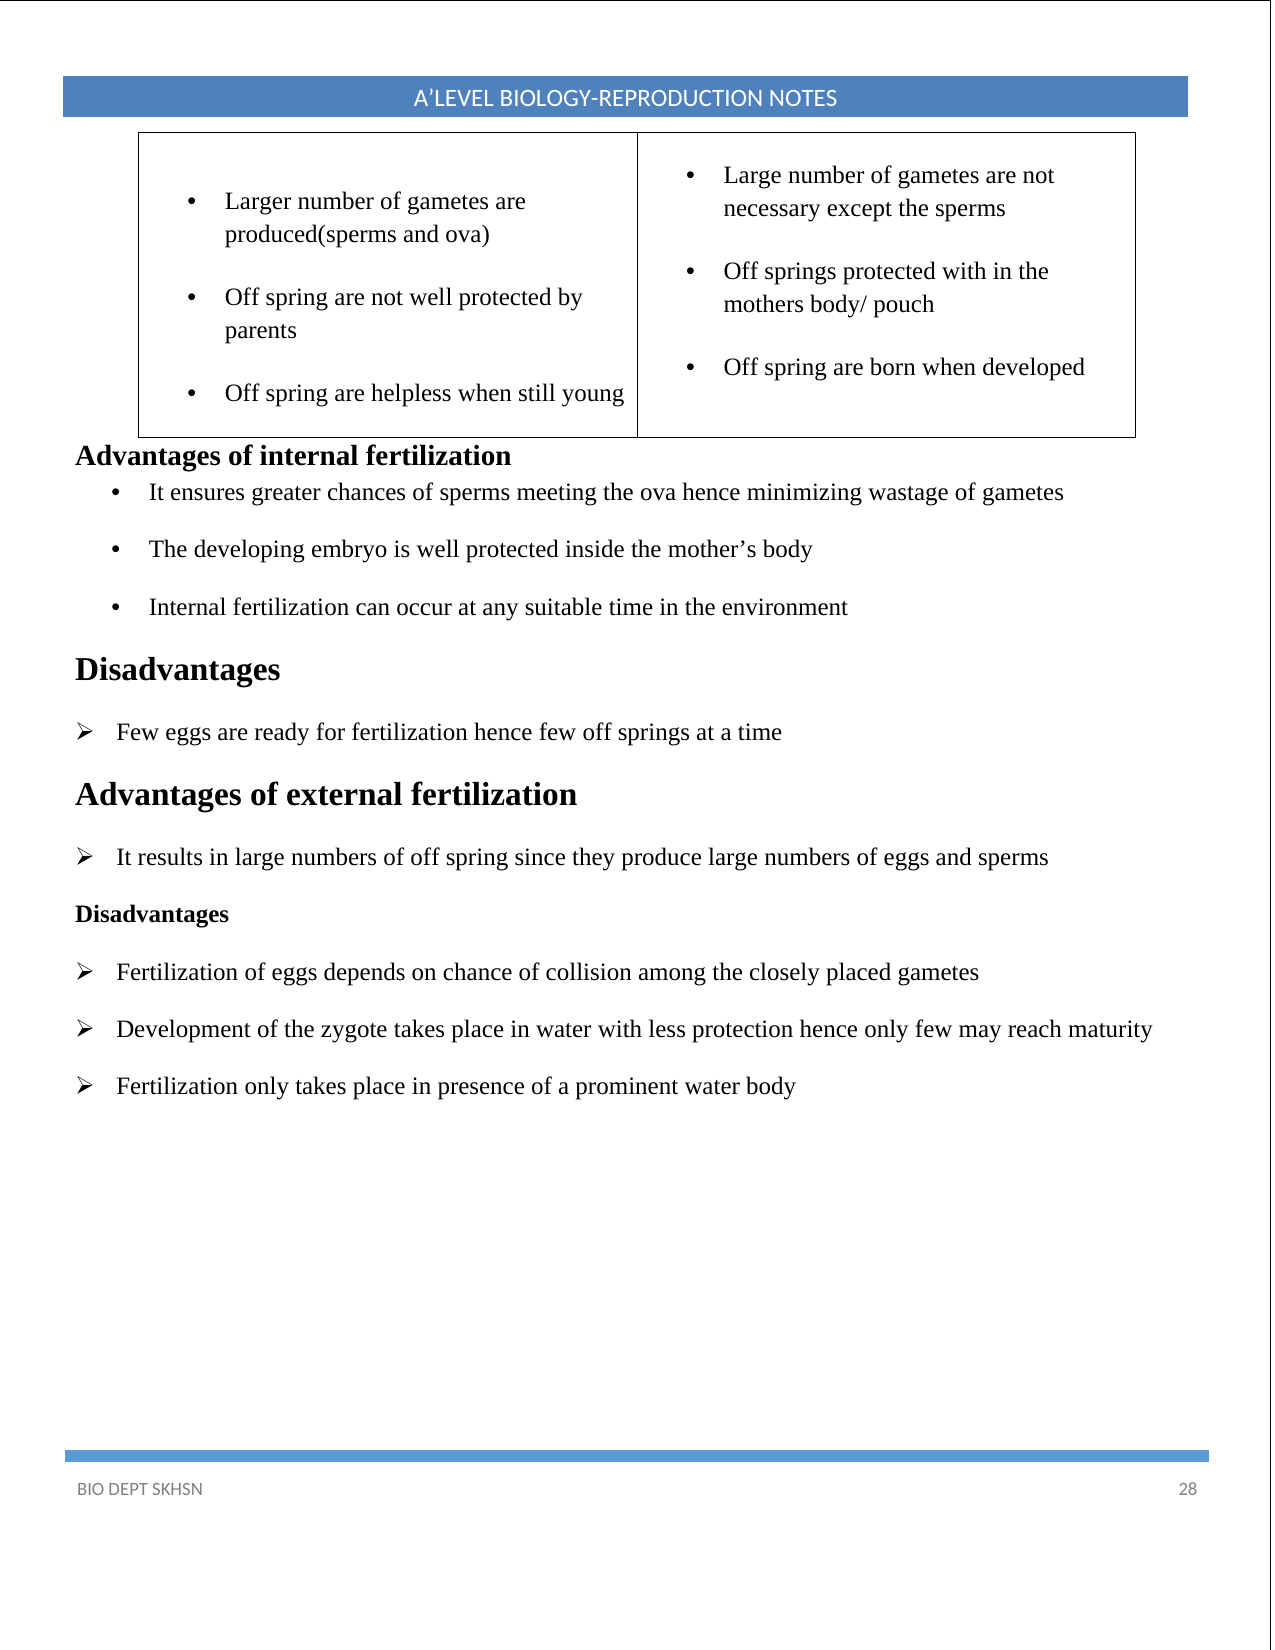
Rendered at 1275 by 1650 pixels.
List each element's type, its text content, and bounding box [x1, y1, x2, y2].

list The developing embryo is well protected inside the mother’s body [111, 534, 1208, 563]
list It ensures greater chances of sperms meeting the ova hence minimizing wastage of gametes [111, 477, 1208, 506]
list Development of the zygote takes place in water with less protection hence only few may reach maturity [75, 1014, 1208, 1043]
list Fertilization of eggs depends on chance of collision among the closely placed gametes [75, 957, 1208, 986]
list Internal fertilization can occur at any suitable time in the environment [111, 591, 1208, 620]
text Disadvantages [75, 899, 1208, 928]
text Advantages of external fertilization [75, 774, 1208, 812]
text Advantages of internal fertilization [75, 438, 1208, 472]
table_cell Larger number of gametes are produced(sperms and ova) Off spring are not well protected by parents Off spring are helpless when still young [139, 133, 637, 437]
table_cell Large number of gametes are not necessary except the sperms Off springs protected with in the mothers body/ pouch Off spring are born when developed [638, 133, 1135, 437]
list Fertilization only takes place in presence of a prominent water body [75, 1071, 1208, 1100]
text Disadvantages [75, 649, 1208, 687]
list Few eggs are ready for fertilization hence few off springs at a time [75, 717, 1208, 746]
list It results in large numbers of off spring since they produce large numbers of eggs and sperms [75, 842, 1208, 871]
